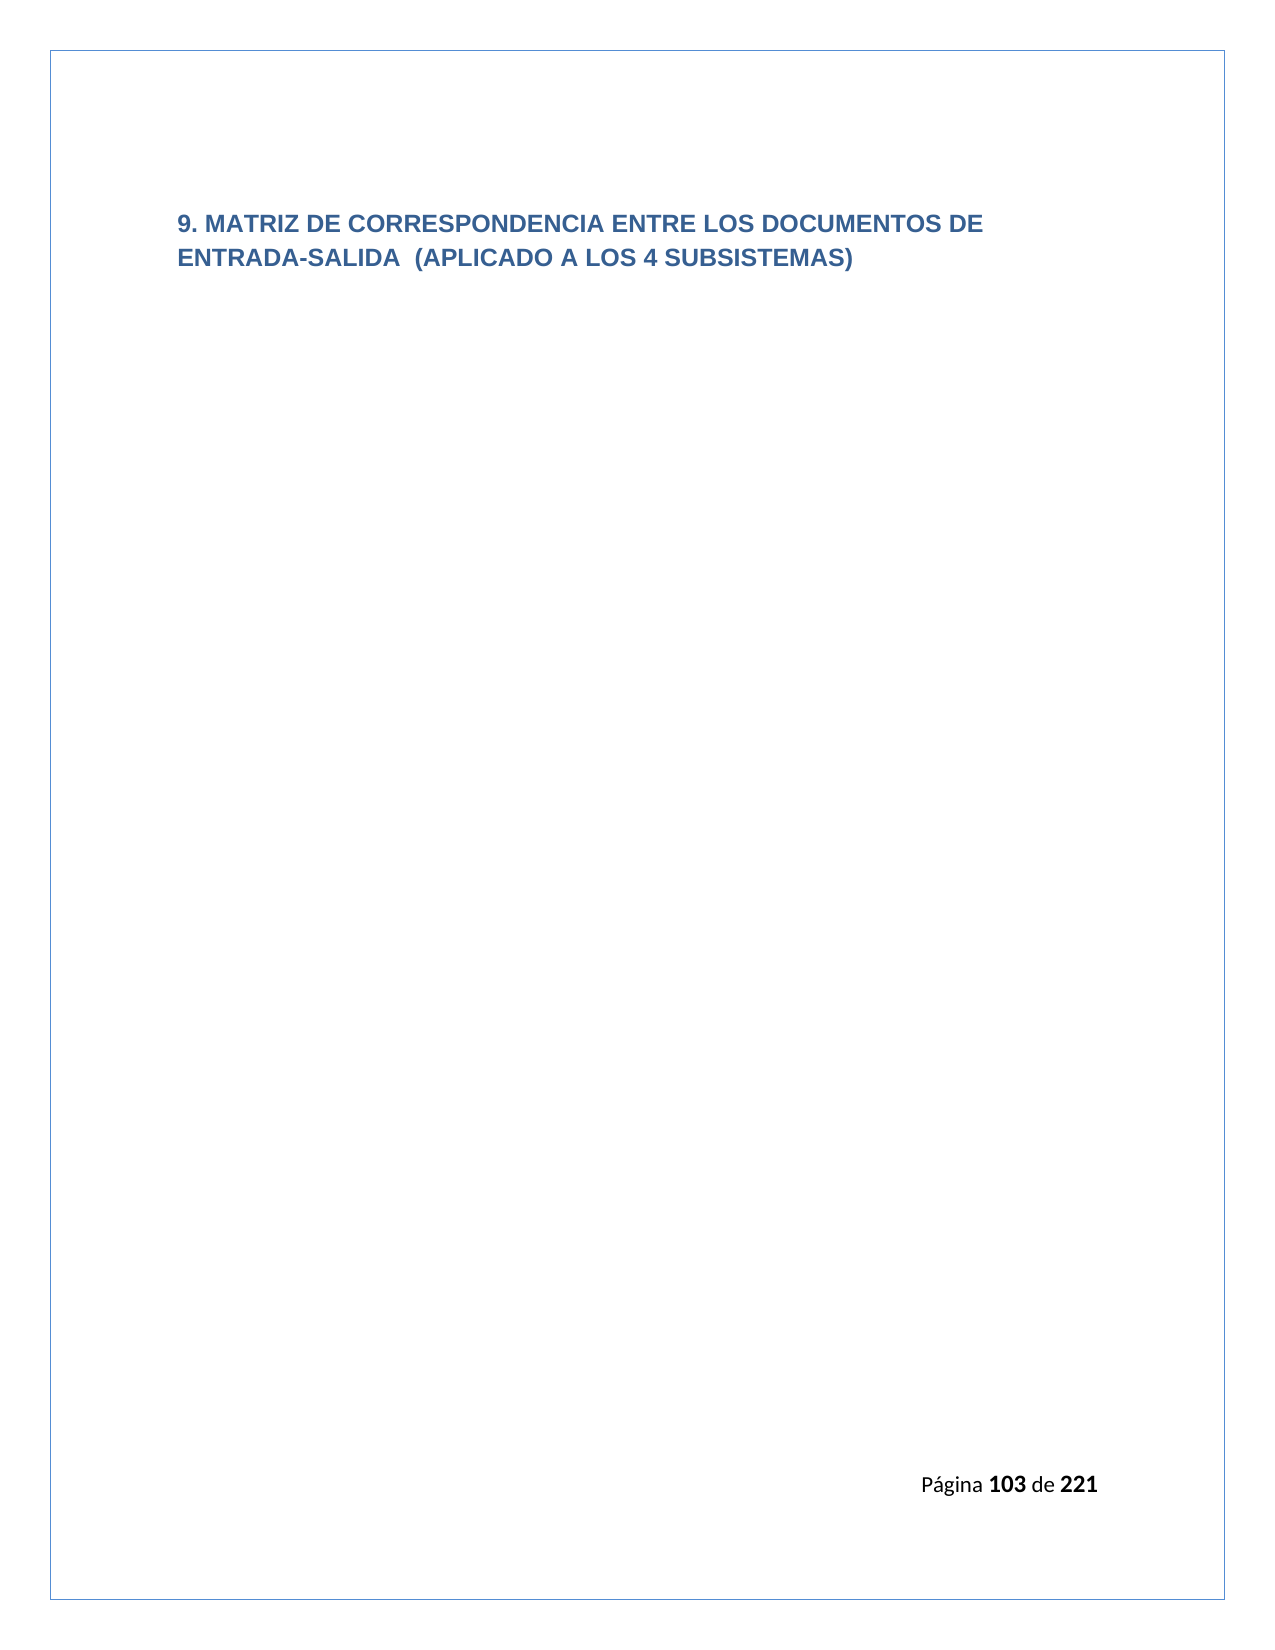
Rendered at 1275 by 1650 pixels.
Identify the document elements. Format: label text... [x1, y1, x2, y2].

subtitle 9. MATRIZ DE CORRESPONDENCIA ENTRE LOS DOCUMENTOS DE ENTRADA-SALIDA (APLICADO A LOS 4 SUBSISTEMAS) [177, 209, 1098, 271]
